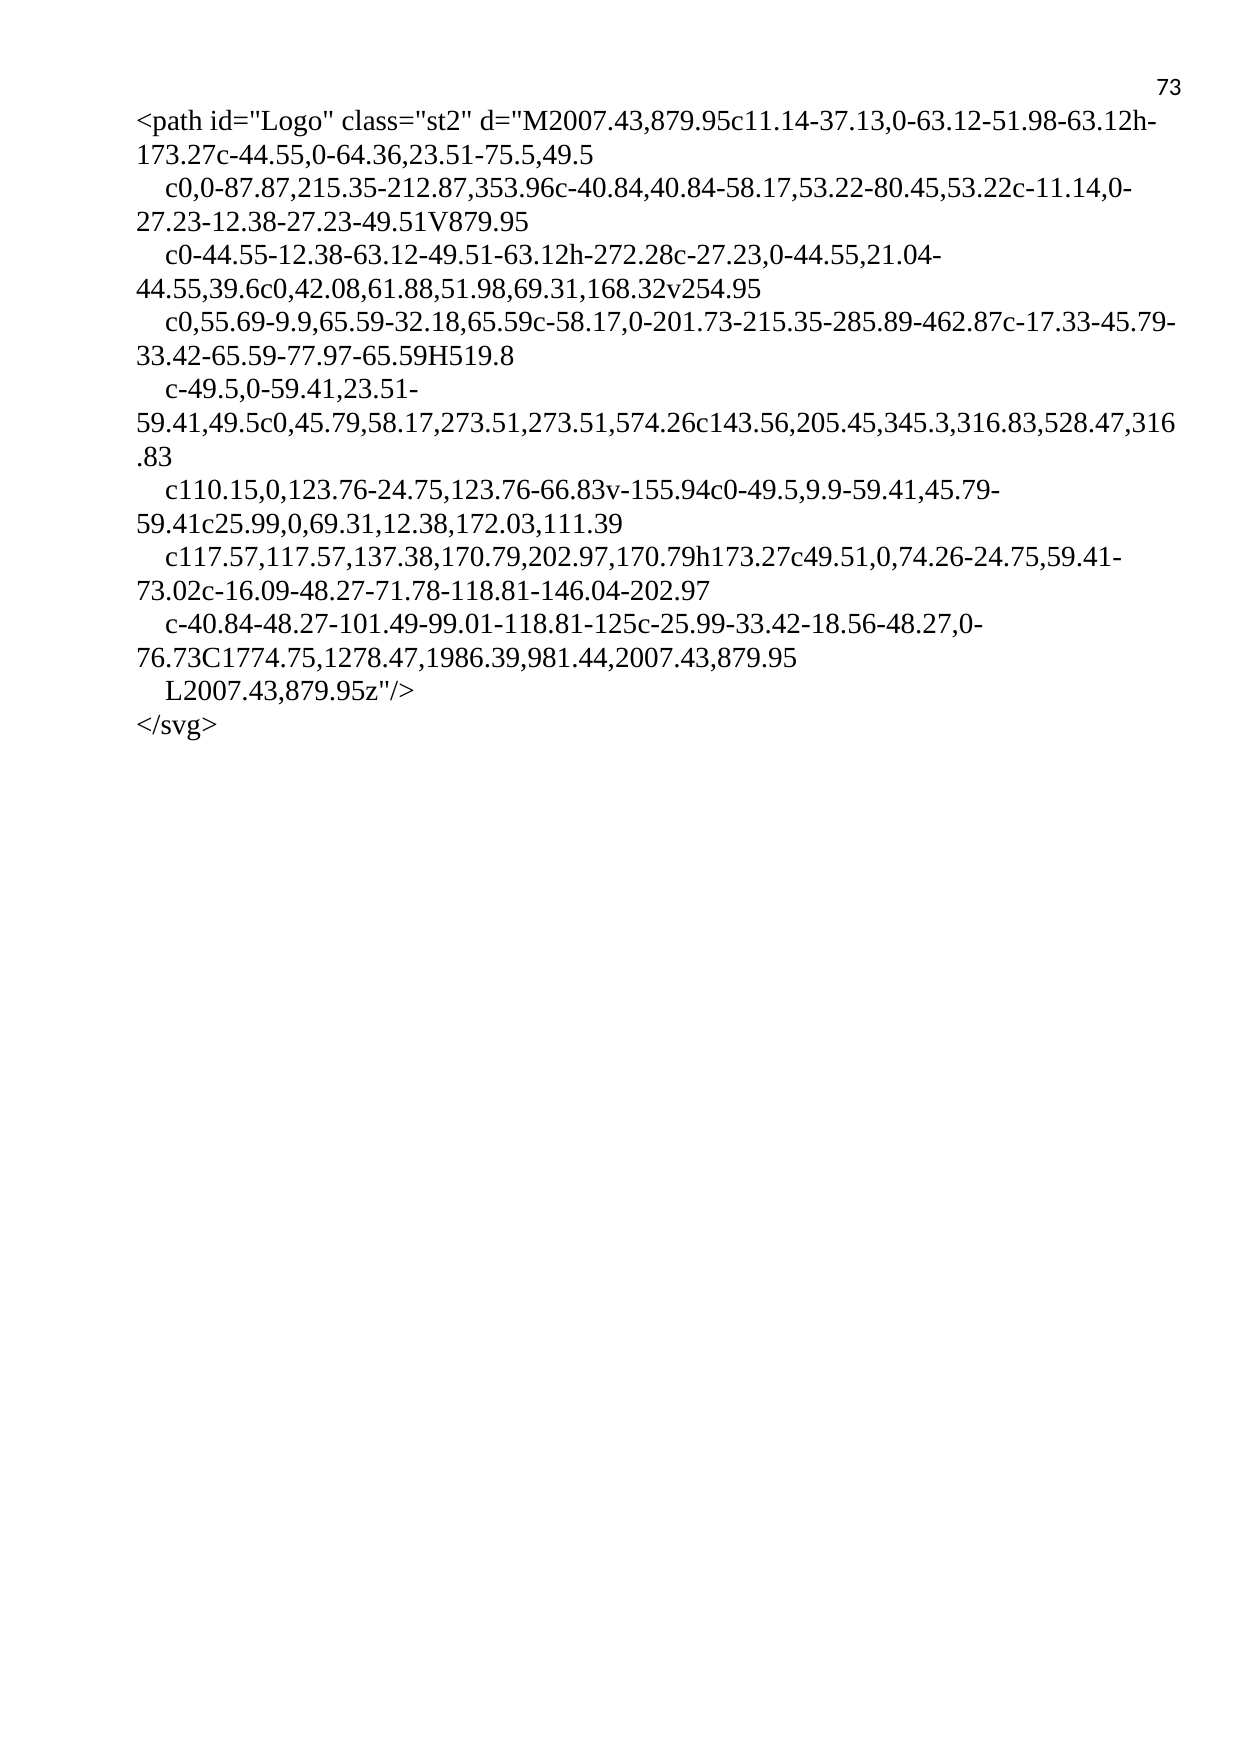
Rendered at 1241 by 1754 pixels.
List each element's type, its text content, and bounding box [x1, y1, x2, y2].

text L2007.43,879.95z"/> [136, 673, 1181, 707]
text c0,55.69-9.9,65.59-32.18,65.59c-58.17,0-201.73-215.35-285.89-462.87c-17.33-45.79-33.42-65.59-77.97-65.59H519.8 [136, 304, 1181, 372]
text c110.15,0,123.76-24.75,123.76-66.83v-155.94c0-49.5,9.9-59.41,45.79-59.41c25.99,0,69.31,12.38,172.03,111.39 [136, 472, 1181, 539]
text c117.57,117.57,137.38,170.79,202.97,170.79h173.27c49.51,0,74.26-24.75,59.41-73.02c-16.09-48.27-71.78-118.81-146.04-202.97 [136, 539, 1181, 606]
text <path id="Logo" class="st2" d="M2007.43,879.95c11.14-37.13,0-63.12-51.98-63.12h-173.27c-44.55,0-64.36,23.51-75.5,49.5 [136, 103, 1181, 170]
text c-49.5,0-59.41,23.51-59.41,49.5c0,45.79,58.17,273.51,273.51,574.26c143.56,205.45,345.3,316.83,528.47,316.83 [136, 372, 1181, 472]
text c-40.84-48.27-101.49-99.01-118.81-125c-25.99-33.42-18.56-48.27,0-76.73C1774.75,1278.47,1986.39,981.44,2007.43,879.95 [136, 606, 1181, 673]
text c0-44.55-12.38-63.12-49.51-63.12h-272.28c-27.23,0-44.55,21.04-44.55,39.6c0,42.08,61.88,51.98,69.31,168.32v254.95 [136, 237, 1181, 304]
text c0,0-87.87,215.35-212.87,353.96c-40.84,40.84-58.17,53.22-80.45,53.22c-11.14,0-27.23-12.38-27.23-49.51V879.95 [136, 170, 1181, 237]
text </svg> [136, 707, 1181, 741]
